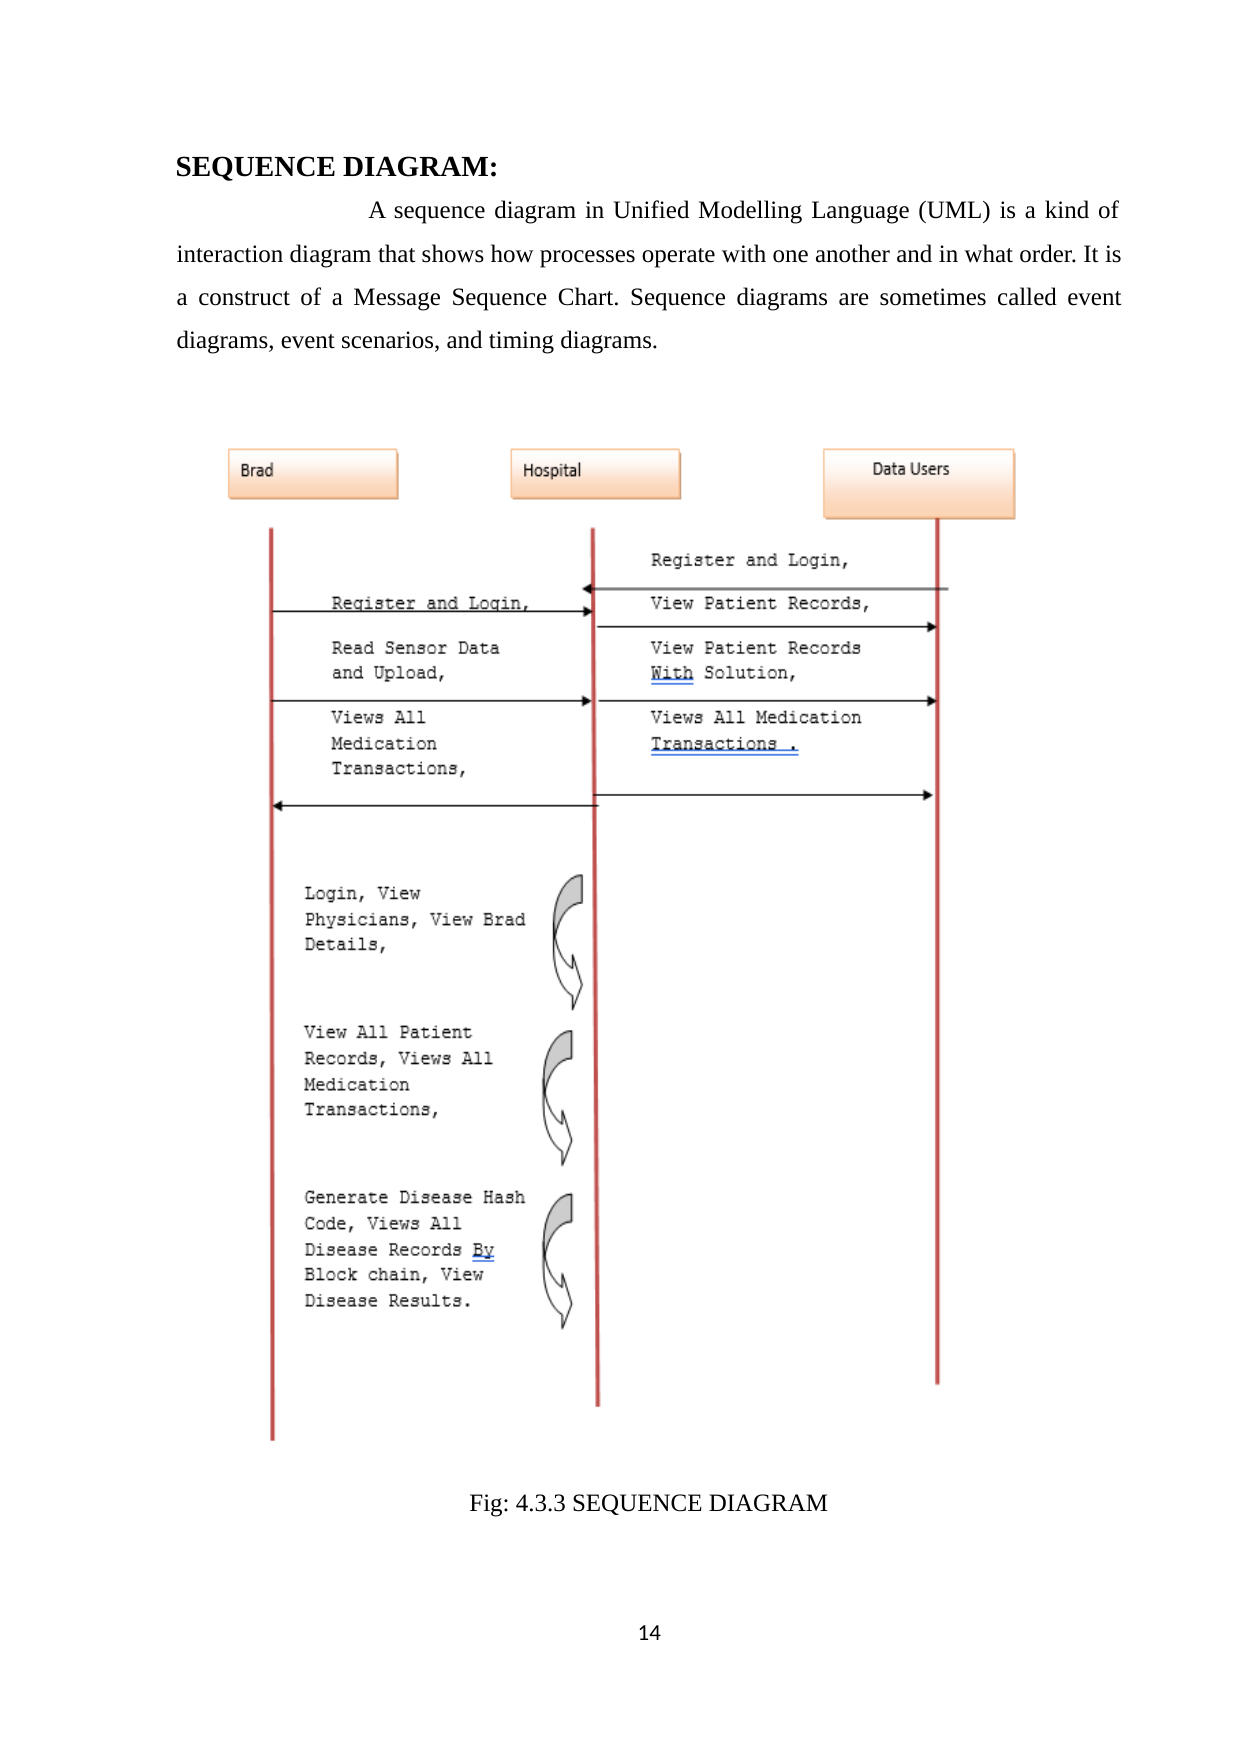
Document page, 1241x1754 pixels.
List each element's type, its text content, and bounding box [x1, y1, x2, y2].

text SEQUENCE DIAGRAM: [175, 149, 1158, 183]
text Fig: 4.3.3 SEQUENCE DIAGRAM [176, 1488, 1122, 1517]
picture [175, 384, 1054, 1458]
text A sequence diagram in Unified Modelling Language (UML) is a kind of interaction diagram that shows how processes operate with one another and in what order. It is a construct of a Message Sequence Chart. Sequence diagrams are sometimes called event diagrams, event scenarios, and timing diagrams. [175, 196, 1123, 354]
